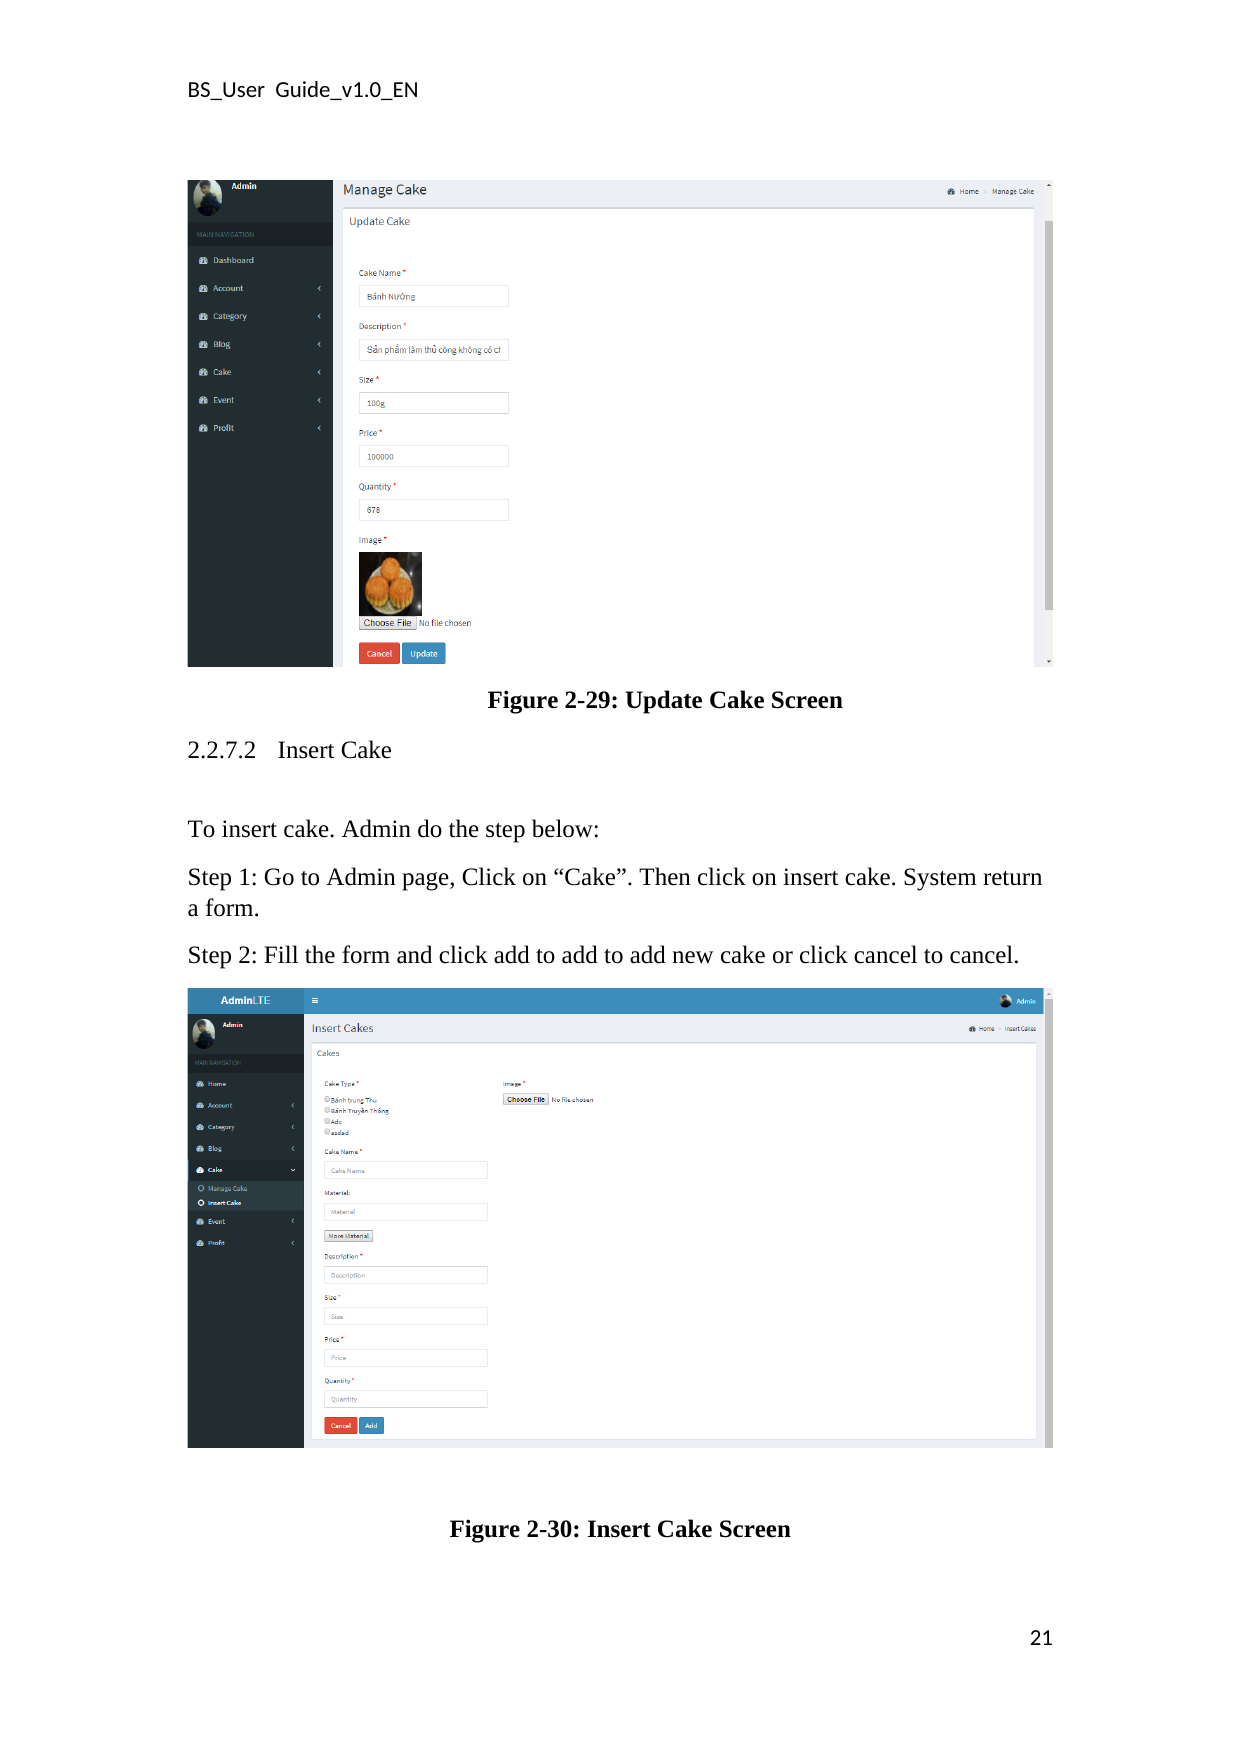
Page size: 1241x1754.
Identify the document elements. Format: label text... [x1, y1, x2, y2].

subtitle Insert Cake [187, 735, 1053, 764]
text Figure 2-29: Update Cake Screen [412, 686, 1053, 714]
text Figure 2-30: Insert Cake Screen [187, 1514, 1053, 1543]
text Step 1: Go to Admin page, Click on “Cake”. Then click on insert cake. System return a form. [187, 862, 1053, 921]
text To insert cake. Admin do the step below: [187, 814, 1053, 843]
picture [187, 988, 1053, 1448]
text Step 2: Fill the form and click add to add to add new cake or click cancel to cancel. [187, 940, 1053, 969]
picture [187, 180, 1053, 667]
